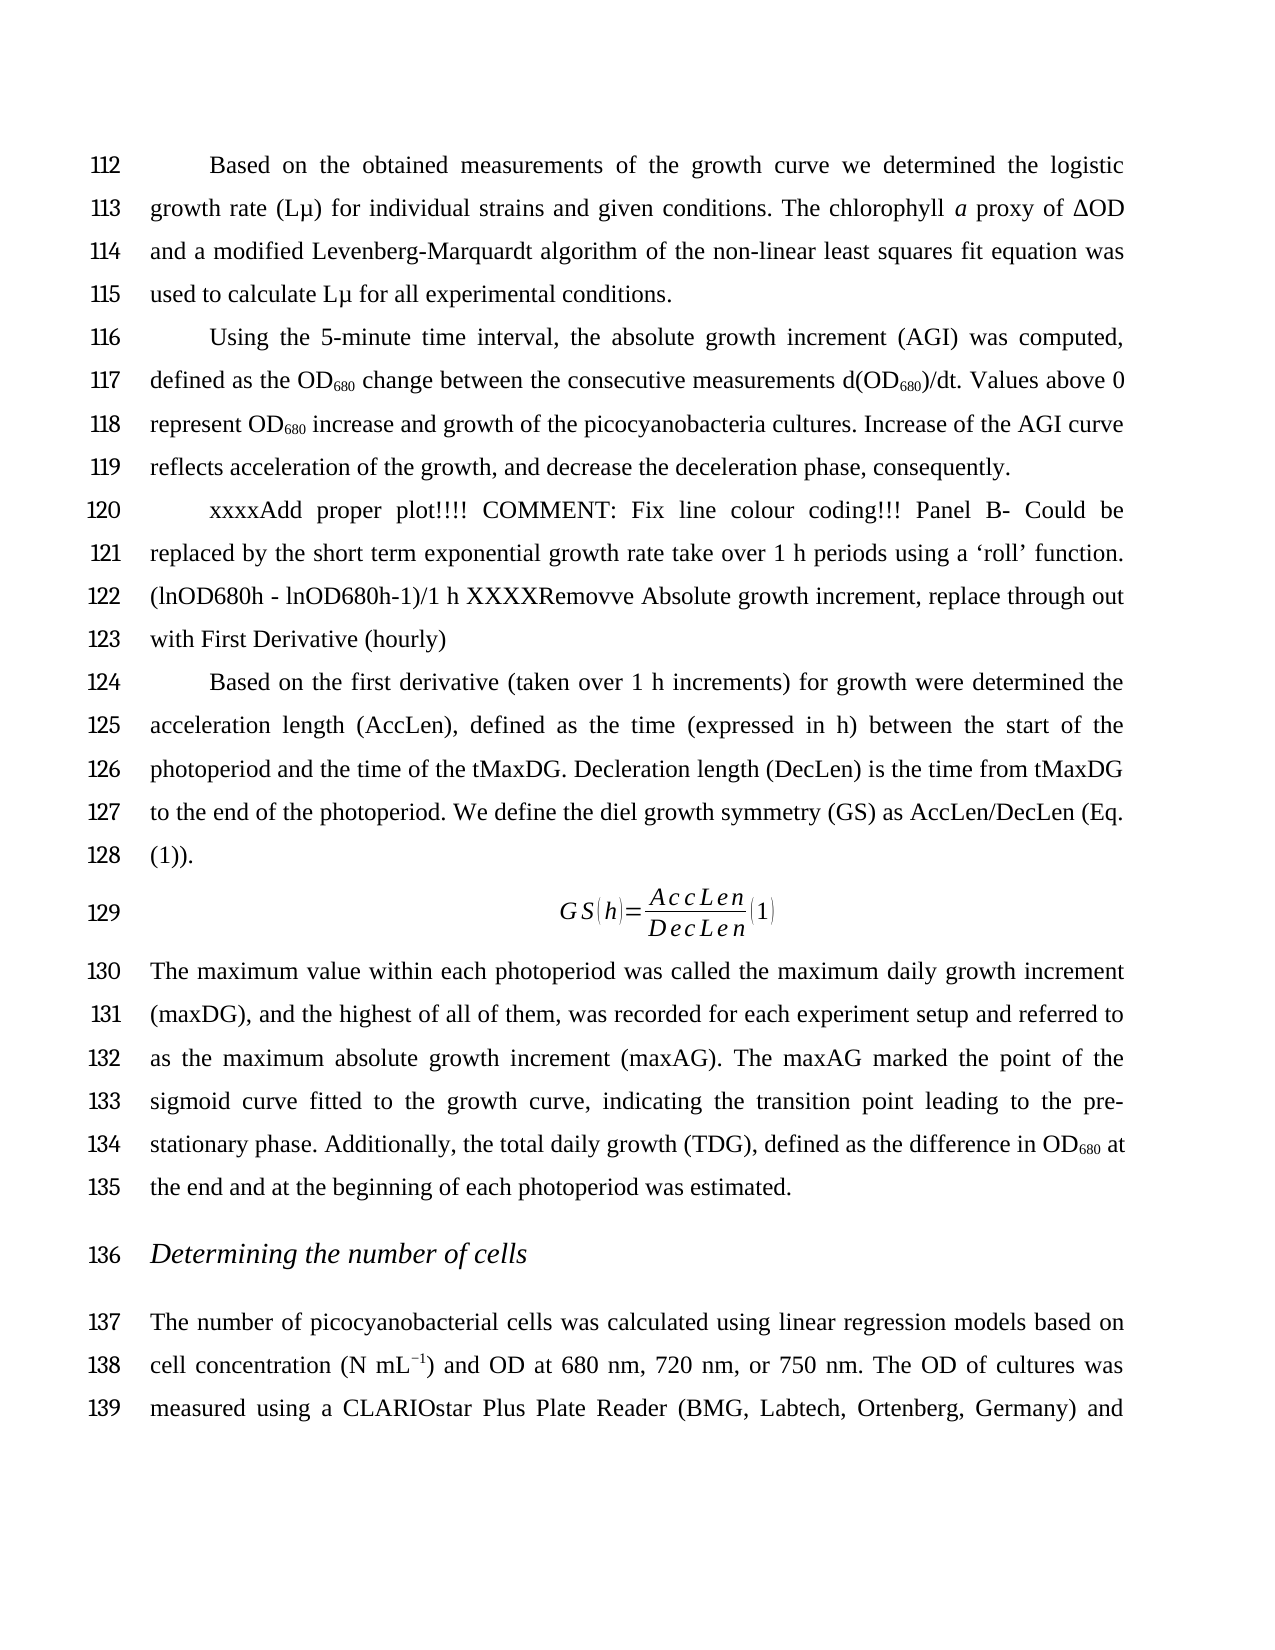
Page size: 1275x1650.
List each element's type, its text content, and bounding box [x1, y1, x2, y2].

subtitle Determining the number of cells [150, 1236, 1125, 1269]
text xxxxAdd proper plot!!!! COMMENT: Fix line colour coding!!! Panel B- Could be replaced by the short term exponential growth rate take over 1 h periods using a ‘roll’ function. (lnOD680h - lnOD680h-1)/1 h XXXXRemovve Absolute growth increment, replace through out with First Derivative (hourly) [150, 495, 1125, 653]
text The maximum value within each photoperiod was called the maximum daily growth increment (maxDG), and the highest of all of them, was recorded for each experiment setup and referred to as the maximum absolute growth increment (maxAG). The maxAG marked the point of the sigmoid curve fitted to the growth curve, indicating the transition point leading to the pre-stationary phase. Additionally, the total daily growth (TDG), defined as the difference in OD680 at the end and at the beginning of each photoperiod was estimated. [150, 956, 1125, 1201]
text Using the 5-minute time interval, the absolute growth increment (AGI) was computed, defined as the OD680 change between the consecutive measurements d(OD680)/dt. Values above 0 represent OD680 increase and growth of the picocyanobacteria cultures. Increase of the AGI curve reflects acceleration of the growth, and decrease the deceleration phase, consequently. [150, 322, 1125, 481]
text Based on the first derivative (taken over 1 h increments) for growth were determined the acceleration length (AccLen), defined as the time (expressed in h) between the start of the photoperiod and the time of the tMaxDG. Decleration length (DecLen) is the time from tMaxDG to the end of the photoperiod. We define the diel growth symmetry (GS) as AccLen/DecLen (Eq. (1)). [150, 667, 1125, 869]
text Based on the obtained measurements of the growth curve we determined the logistic growth rate (Lµ) for individual strains and given conditions. The chlorophyll a proxy of ΔOD and a modified Levenberg-Marquardt algorithm of the non-linear least squares fit equation was used to calculate Lµ for all experimental conditions. [150, 150, 1125, 308]
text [150, 1307, 1125, 1422]
